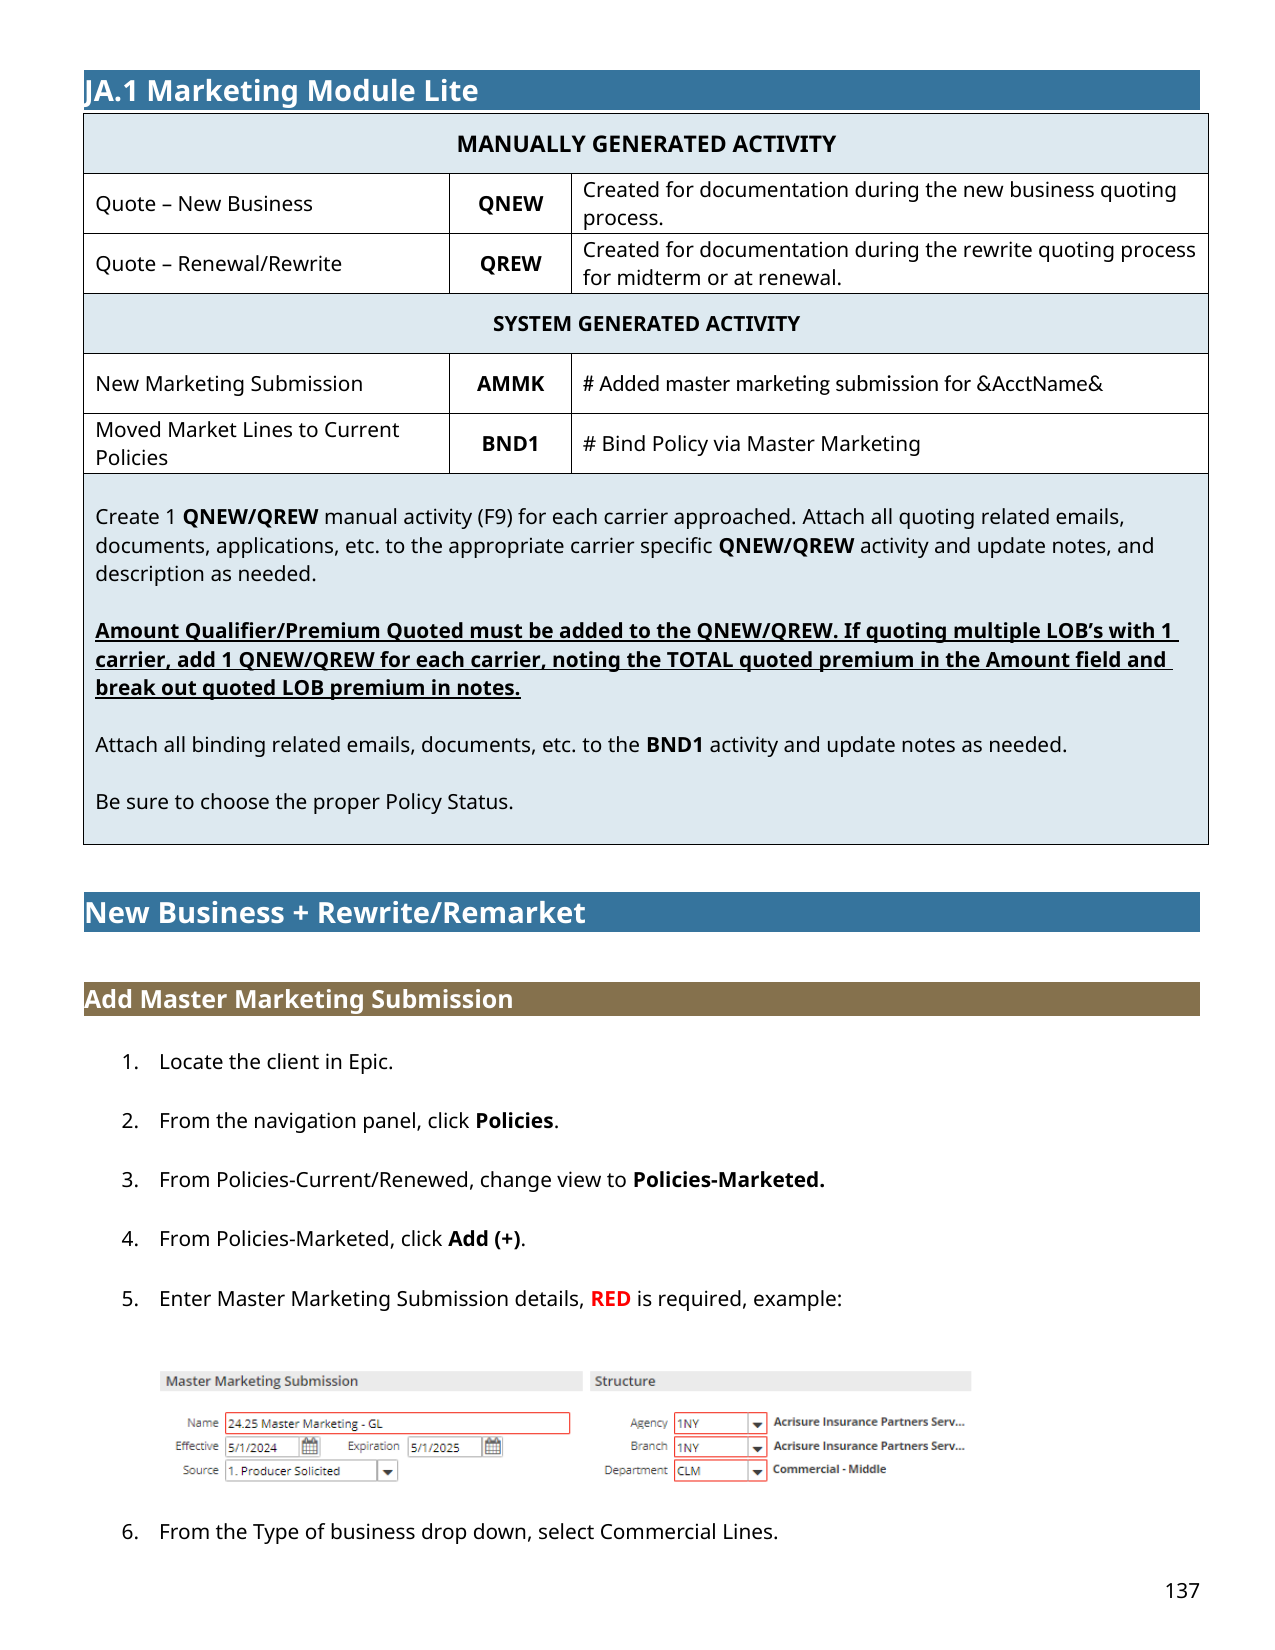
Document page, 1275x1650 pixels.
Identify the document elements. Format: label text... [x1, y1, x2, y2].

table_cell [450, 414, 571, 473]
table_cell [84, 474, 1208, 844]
list From Policies-Marketed, click Add (+). [121, 1224, 1200, 1253]
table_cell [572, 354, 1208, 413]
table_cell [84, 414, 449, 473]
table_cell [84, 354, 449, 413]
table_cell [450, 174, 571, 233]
picture [158, 1367, 972, 1491]
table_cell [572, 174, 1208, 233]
list From the Type of business drop down, select Commercial Lines. [121, 1517, 1200, 1546]
list From the navigation panel, click Policies. [121, 1106, 1200, 1135]
list Locate the client in Epic. [121, 1047, 1200, 1076]
list Enter Master Marketing Submission details, RED is required, example: [121, 1284, 1200, 1312]
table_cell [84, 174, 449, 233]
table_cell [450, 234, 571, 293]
subtitle Add Master Marketing Submission [84, 982, 1200, 1016]
subtitle New Business + Rewrite/Remarket [84, 892, 1200, 932]
list From Policies-Current/Renewed, change view to Policies-Marketed. [121, 1166, 1200, 1194]
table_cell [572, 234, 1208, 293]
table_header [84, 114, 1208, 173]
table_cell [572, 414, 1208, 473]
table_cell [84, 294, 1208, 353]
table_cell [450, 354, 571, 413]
subtitle JA.1 Marketing Module Lite [84, 70, 1200, 110]
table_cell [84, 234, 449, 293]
